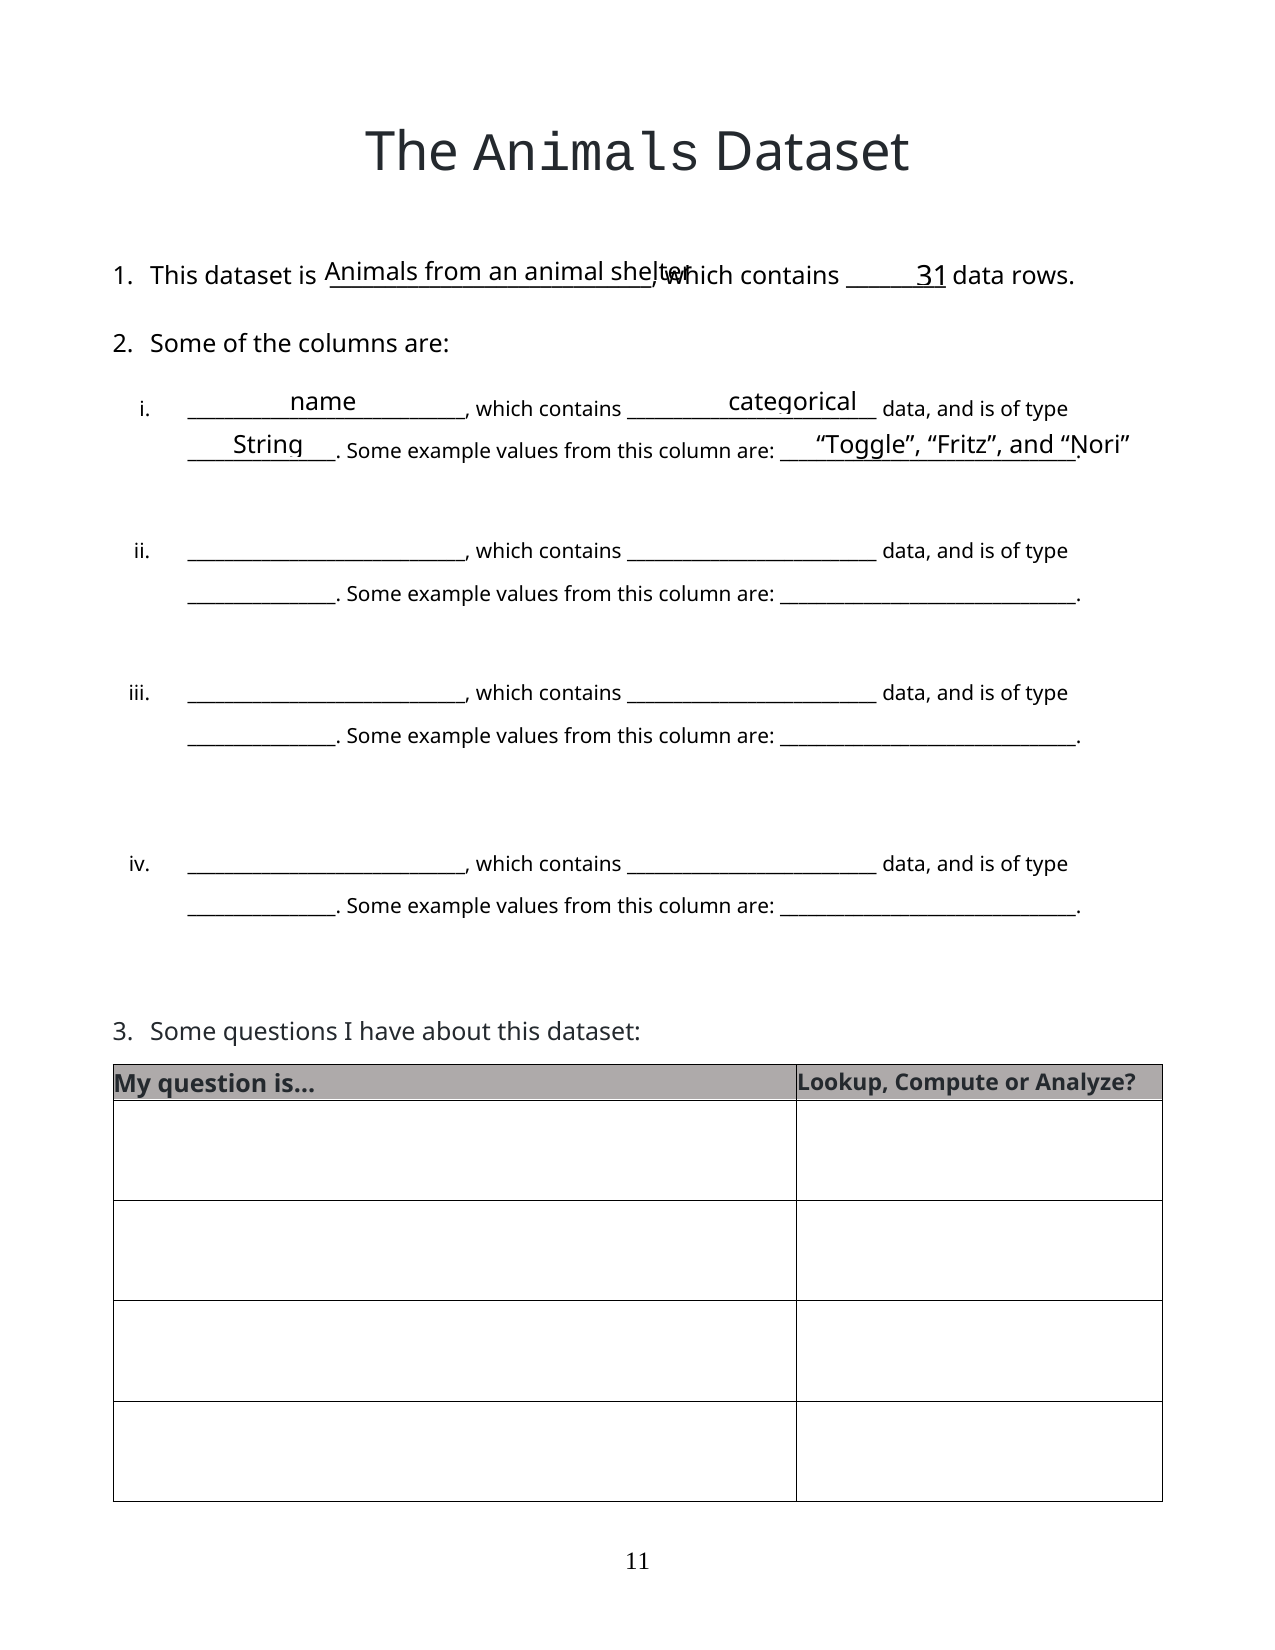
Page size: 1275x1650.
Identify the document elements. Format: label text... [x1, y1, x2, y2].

table_header My question is… [114, 1065, 796, 1099]
table_cell [797, 1201, 1162, 1300]
table_cell [797, 1101, 1162, 1200]
list This dataset is _____________________________, which contains _________ data rows. [112, 258, 1162, 292]
table_cell [114, 1101, 796, 1200]
table_cell [797, 1402, 1162, 1501]
table_cell [797, 1301, 1162, 1401]
table_cell [114, 1201, 796, 1300]
list ______________________________, which contains ___________________________ data, and is of type ________________. Some example values from this column are: ________________________________. [150, 536, 1162, 607]
list Some questions I have about this dataset: [112, 1013, 1162, 1047]
list ______________________________, which contains ___________________________ data, and is of type ________________. Some example values from this column are: ________________________________. [150, 394, 1162, 465]
table_cell [114, 1402, 796, 1501]
list ______________________________, which contains ___________________________ data, and is of type ________________. Some example values from this column are: ________________________________. [150, 678, 1162, 749]
list ______________________________, which contains ___________________________ data, and is of type ________________. Some example values from this column are: ________________________________. [150, 849, 1162, 920]
table_cell [114, 1301, 796, 1401]
table_header Lookup, Compute or Analyze? [797, 1065, 1162, 1099]
list Some of the columns are: [112, 326, 1162, 360]
subtitle The Animals Dataset [112, 112, 1162, 187]
